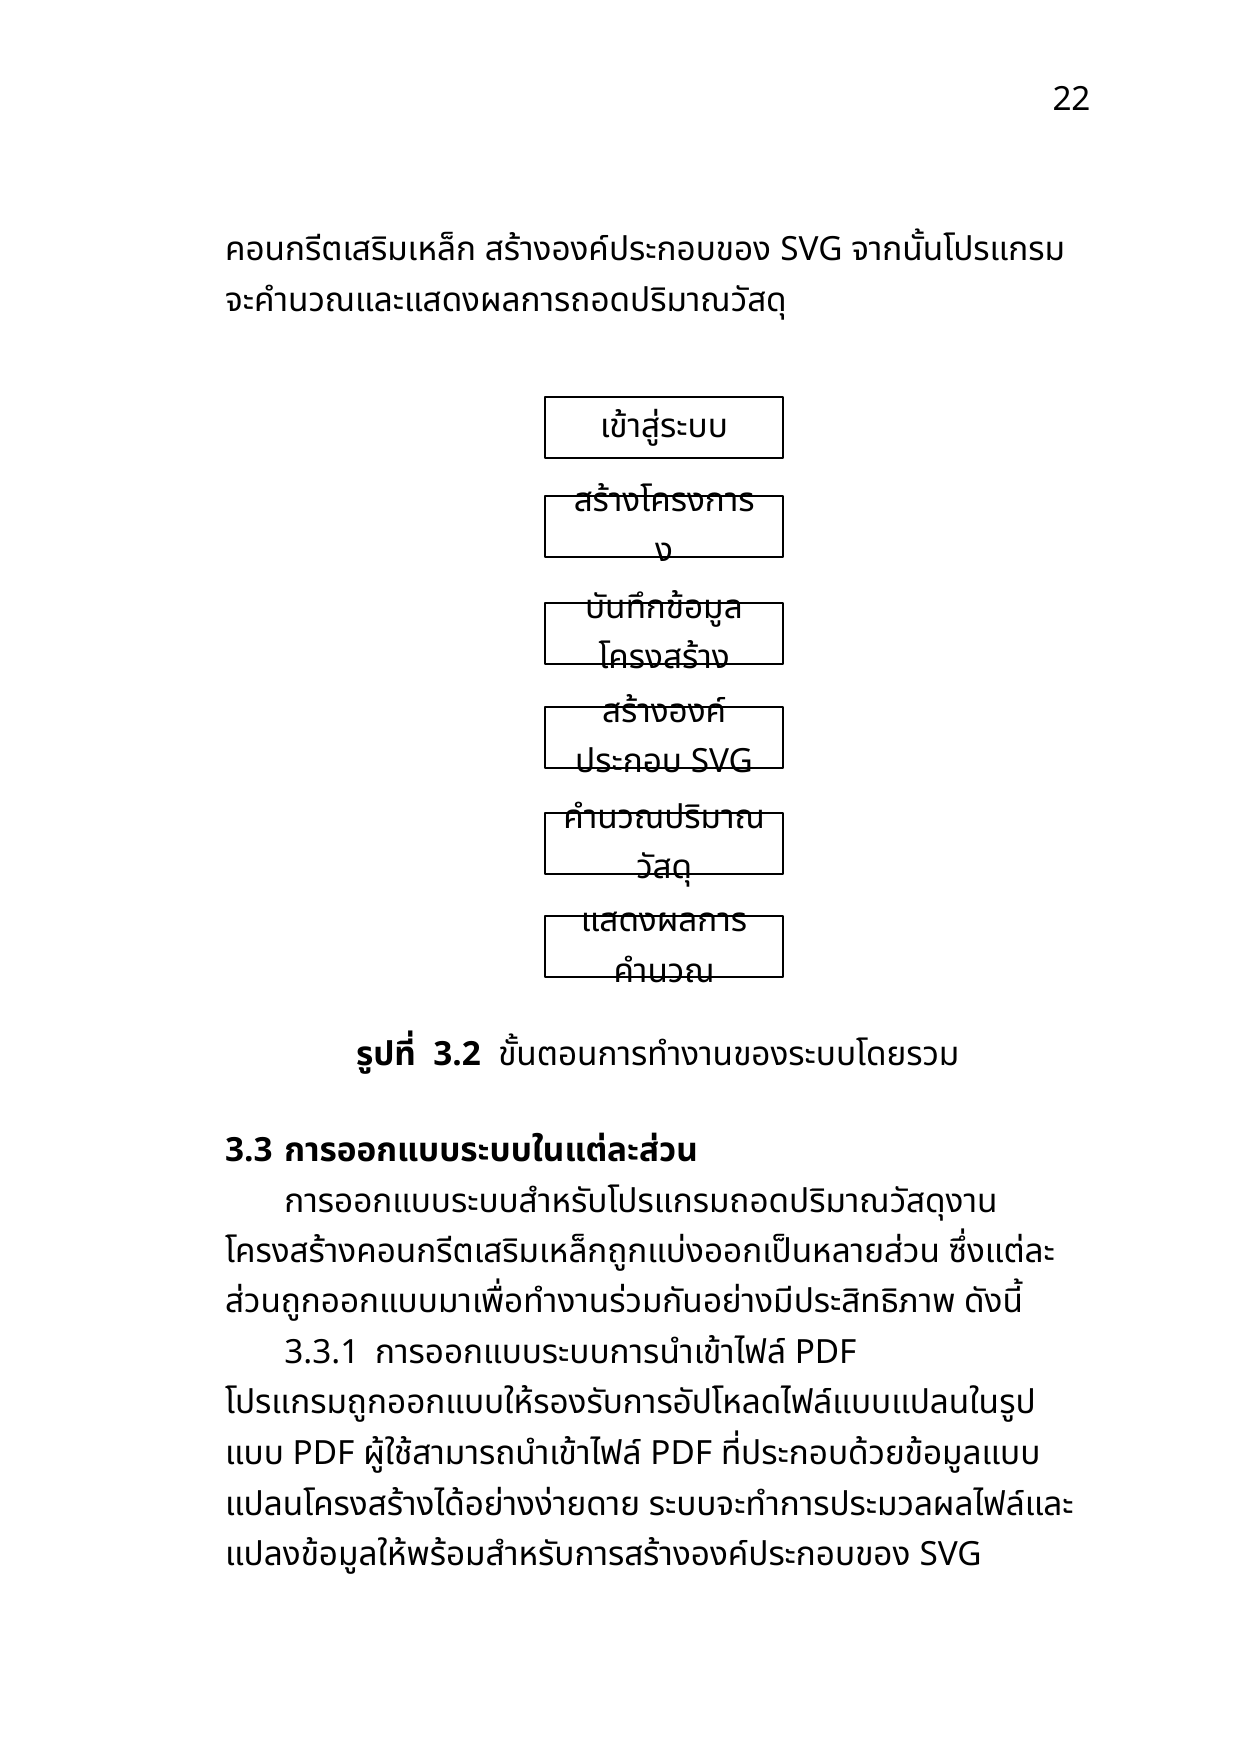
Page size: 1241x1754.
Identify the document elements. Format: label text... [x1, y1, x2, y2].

text 3.3 การออกแบบระบบในแต่ละส่วน [225, 1126, 1090, 1177]
text การออกแบบระบบสำหรับโปรแกรมถอดปริมาณวัสดุงานโครงสร้างคอนกรีตเสริมเหล็กถูกแบ่งออกเป็นหลายส่วน ซึ่งแต่ละส่วนถูกออกแบบมาเพื่อทำงานร่วมกันอย่างมีประสิทธิภาพ ดังนี้ [225, 1177, 1090, 1328]
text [225, 225, 1090, 326]
text 3.3.1 การออกแบบระบบการนำเข้าไฟล์ PDF [225, 1328, 1090, 1378]
text โปรแกรมถูกออกแบบให้รองรับการอัปโหลดไฟล์แบบแปลนในรูปแบบ PDF ผู้ใช้สามารถนำเข้าไฟล์ PDF ที่ประกอบด้วยข้อมูลแบบแปลนโครงสร้างได้อย่างง่ายดาย ระบบจะทำการประมวลผลไฟล์และแปลงข้อมูลให้พร้อมสำหรับการสร้างองค์ประกอบของ SVG [225, 1378, 1090, 1581]
text รูปที่ 3.2 ขั้นตอนการทำงานของระบบโดยรวม [225, 1030, 1090, 1081]
